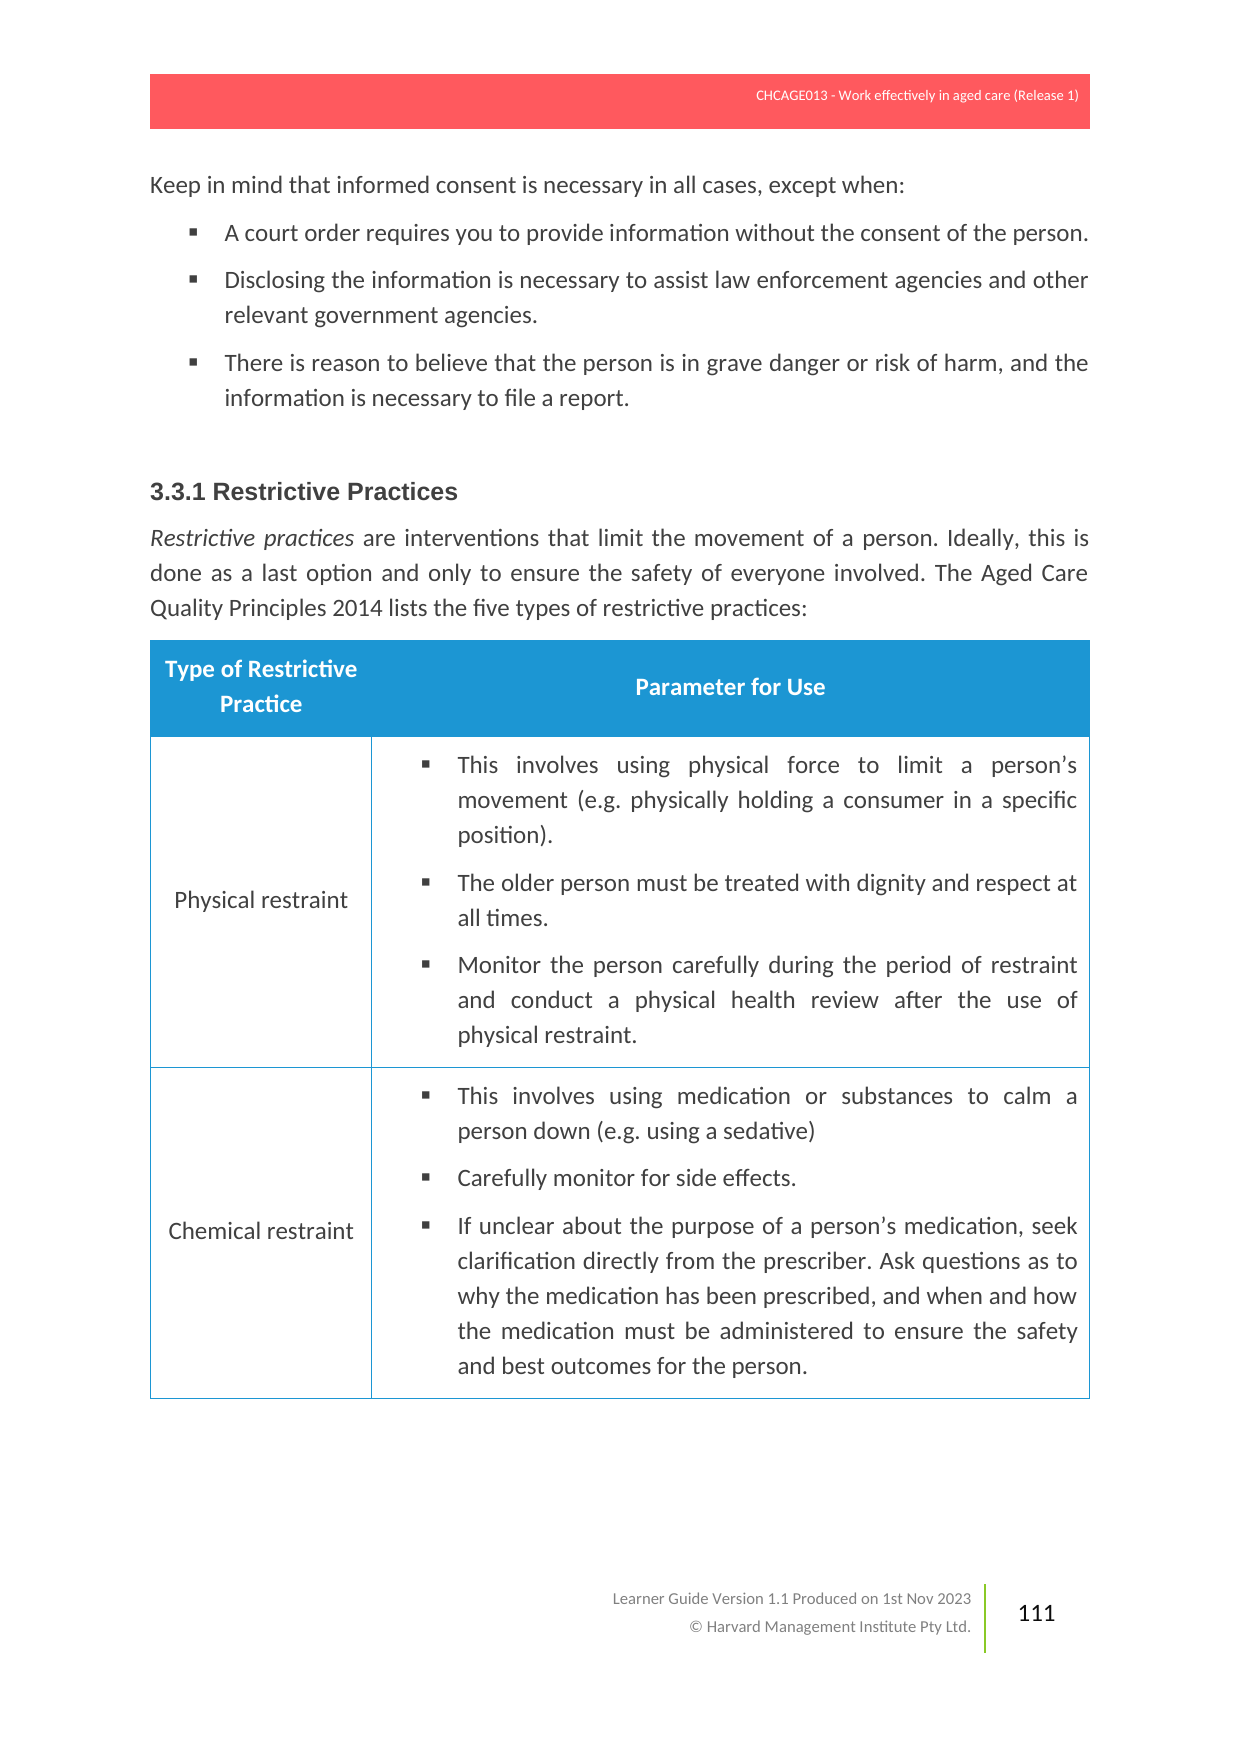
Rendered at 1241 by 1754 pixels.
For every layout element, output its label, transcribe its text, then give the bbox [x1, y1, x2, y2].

list Disclosing the information is necessary to assist law enforcement agencies and other relevant government agencies. [187, 264, 1090, 330]
table_header Parameter for Use [372, 641, 1089, 736]
list There is reason to believe that the person is in grave danger or risk of harm, and the information is necessary to file a report. [187, 347, 1090, 412]
table_header Type of Restrictive Practice [151, 641, 371, 736]
text Keep in mind that informed consent is necessary in all cases, except when: [150, 169, 1090, 200]
table_cell Physical restraint [151, 737, 371, 1067]
table_cell Chemical restraint [151, 1068, 371, 1397]
table_cell This involves using physical force to limit a person’s movement (e.g. physically holding a consumer in a specific position). The older person must be treated with dignity and respect at all times. Monitor the person carefully during the period of restraint and conduct a physical health review after the use of physical restraint. [372, 737, 1089, 1067]
subtitle 3.3.1 Restrictive Practices [150, 477, 1090, 506]
table_cell This involves using medication or substances to calm a person down (e.g. using a sedative) Carefully monitor for side effects. If unclear about the purpose of a person’s medication, seek clarification directly from the prescriber. Ask questions as to why the medication has been prescribed, and when and how the medication must be administered to ensure the safety and best outcomes for the person. [372, 1068, 1089, 1397]
list A court order requires you to provide information without the consent of the person. [187, 217, 1090, 247]
text Restrictive practices are interventions that limit the movement of a person. Ideally, this is done as a last option and only to ensure the safety of everyone involved. The Aged Care Quality Principles 2014 lists the five types of restrictive practices: [150, 522, 1090, 623]
